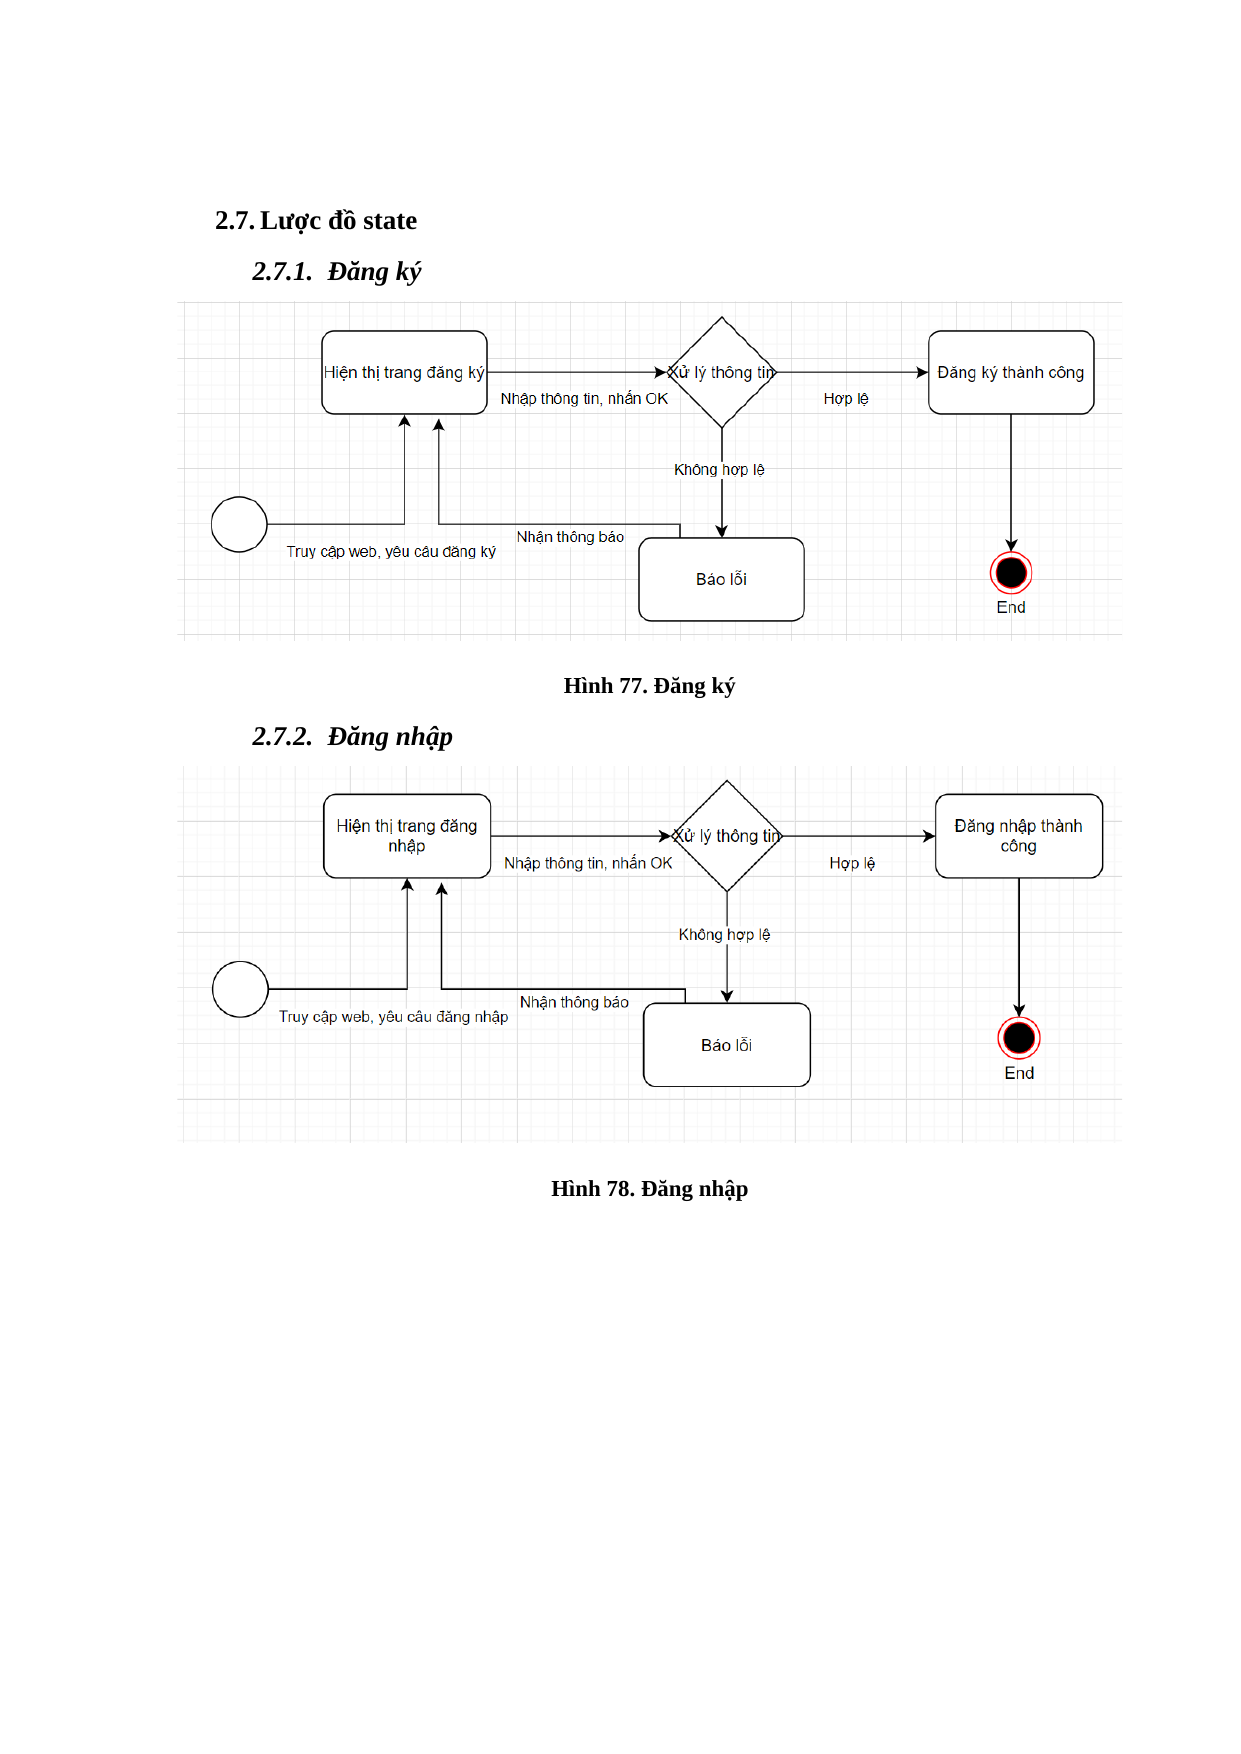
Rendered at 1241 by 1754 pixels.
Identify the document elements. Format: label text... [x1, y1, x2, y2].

text Hình 78. Đăng nhập [177, 1175, 1122, 1201]
picture [177, 301, 1123, 641]
subtitle Lược đồ state [215, 204, 1122, 235]
picture [177, 766, 1123, 1143]
subtitle Đăng nhập [252, 720, 1122, 751]
subtitle Đăng ký [252, 255, 1122, 286]
text Hình 77. Đăng ký [177, 673, 1122, 699]
